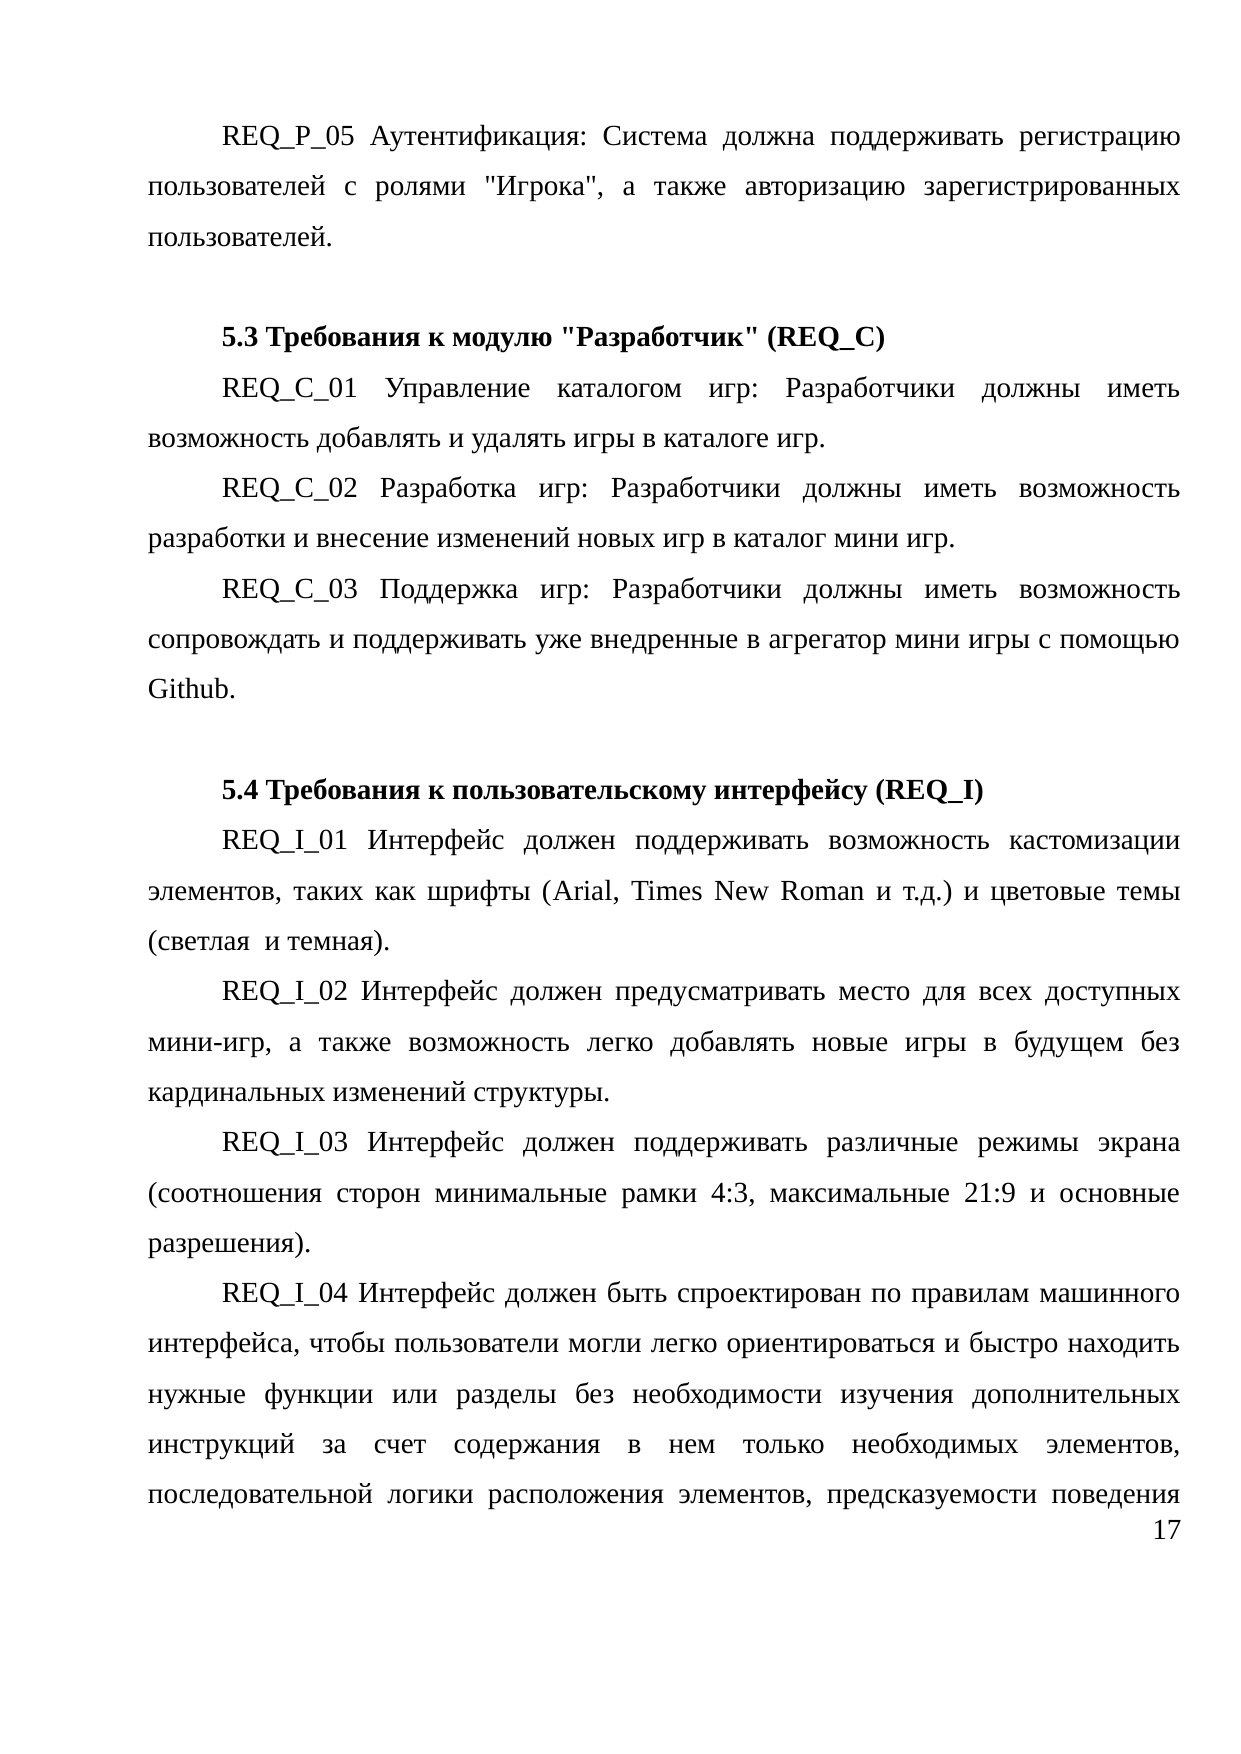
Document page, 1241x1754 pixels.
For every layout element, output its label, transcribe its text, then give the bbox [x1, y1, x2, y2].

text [148, 1275, 1181, 1510]
text 5.4 Требования к пользовательскому интерфейсу (REQ_I) [148, 772, 1181, 806]
text REQ_I_03 Интерфейс должен поддерживать различные режимы экрана (соотношения сторон минимальные рамки 4:3, максимальные 21:9 и основные разрешения). [148, 1124, 1181, 1258]
text REQ_I_02 Интерфейс должен предусматривать место для всех доступных мини-игр, а также возможность легко добавлять новые игры в будущем без кардинальных изменений структуры. [148, 973, 1181, 1108]
text REQ_C_03 Поддержка игр: Разработчики должны иметь возможность сопровождать и поддерживать уже внедренные в агрегатор мини игры с помощью Github. [148, 571, 1181, 705]
text REQ_C_02 Разработка игр: Разработчики должны иметь возможность разработки и внесение изменений новых игр в каталог мини игр. [148, 470, 1181, 554]
text 5.3 Требования к модулю "Разработчик" (REQ_C) [148, 319, 1181, 353]
text REQ_P_05 Аутентификация: Система должна поддерживать регистрацию пользователей с ролями "Игрока", а также авторизацию зарегистрированных пользователей. [148, 118, 1181, 252]
text REQ_I_01 Интерфейс должен поддерживать возможность кастомизации элементов, таких как шрифты (Arial, Times New Roman и т.д.) и цветовые темы (светлая и темная). [148, 822, 1181, 957]
text REQ_C_01 Управление каталогом игр: Разработчики должны иметь возможность добавлять и удалять игры в каталоге игр. [148, 370, 1181, 453]
